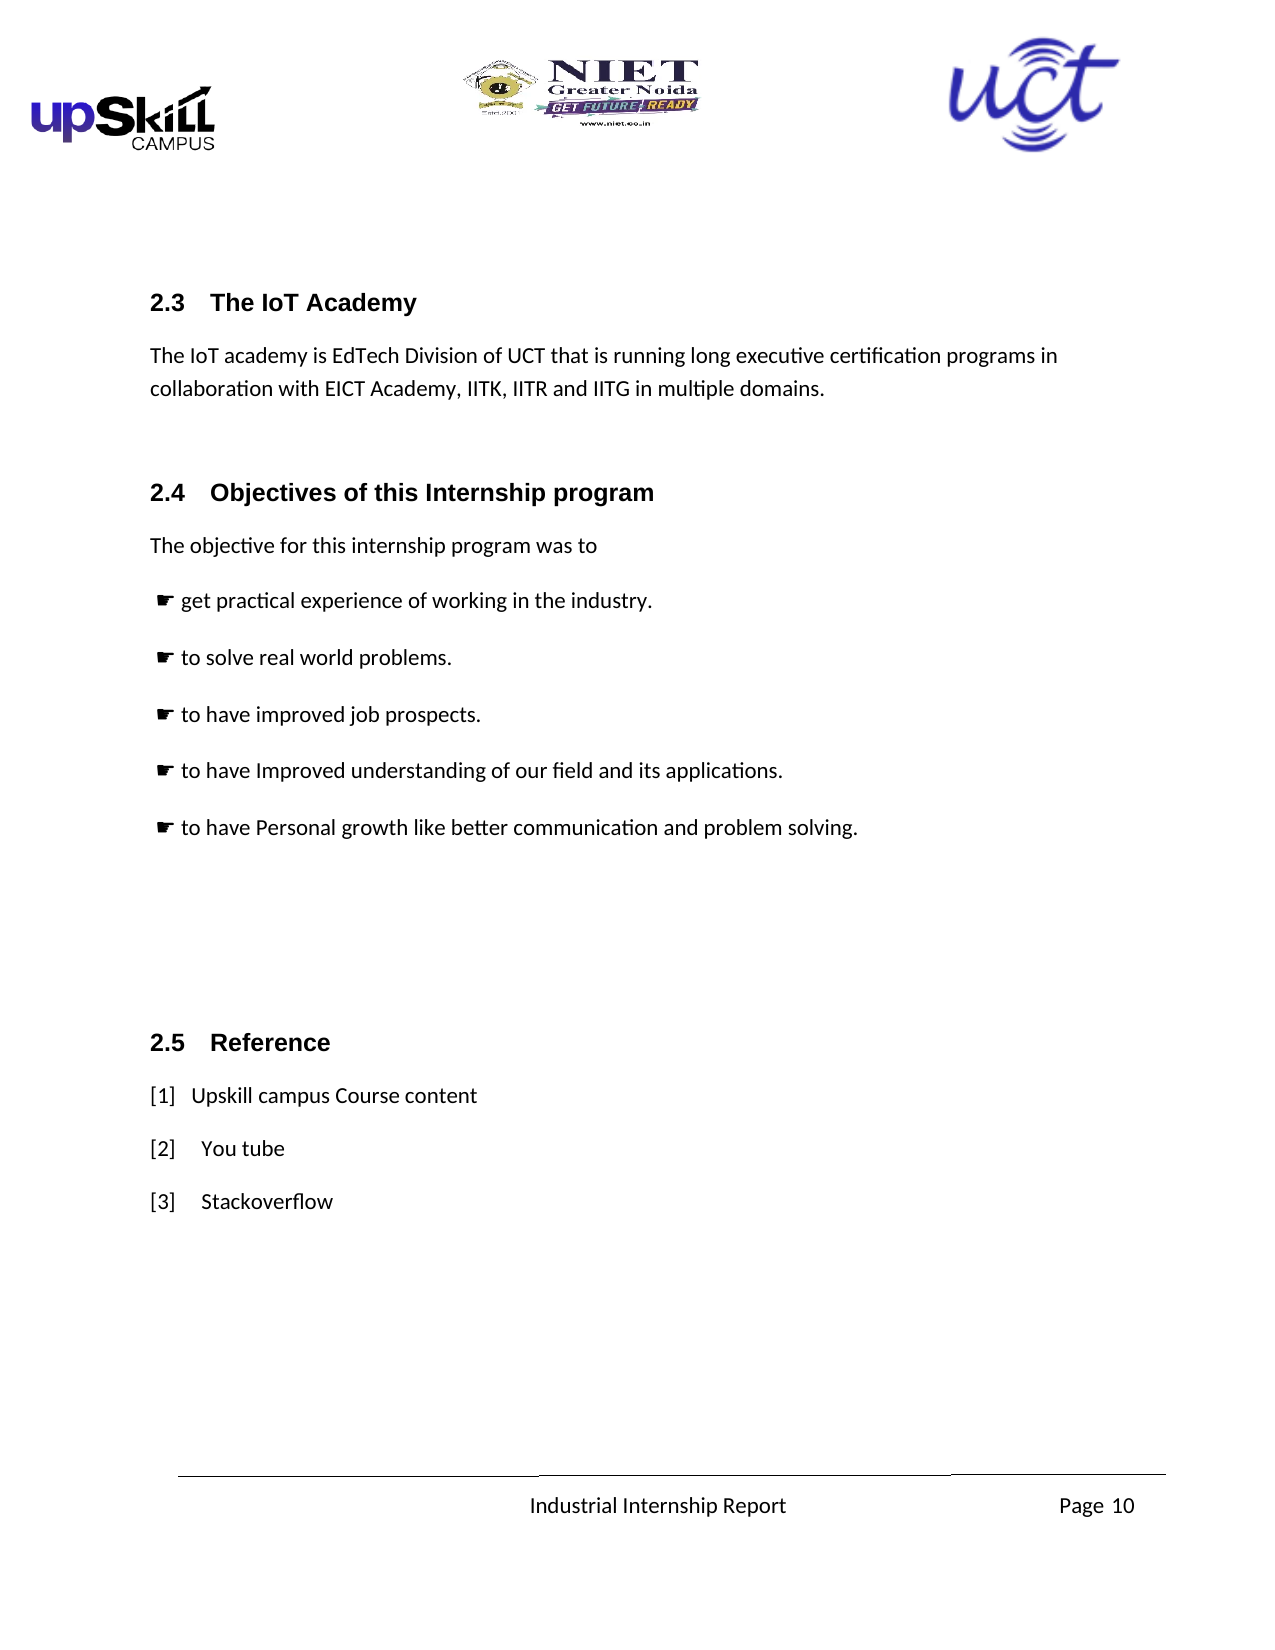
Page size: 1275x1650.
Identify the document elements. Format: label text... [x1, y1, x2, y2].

text The objective for this internship program was to [150, 531, 1134, 559]
text The IoT academy is EdTech Division of UCT that is running long executive certification programs in collaboration with EICT Academy, IITK, IITR and IITG in multiple domains. [150, 342, 1134, 402]
picture [0, 73, 246, 154]
text [3] Stackoverflow [150, 1187, 1134, 1215]
subtitle Reference [150, 1031, 1134, 1056]
text ☛ to have Personal growth like better communication and problem solving. [150, 811, 1134, 842]
text ☛ to have improved job prospects. [150, 697, 1134, 729]
text ☛ get practical experience of working in the industry. [150, 584, 1134, 615]
text [1] Upskill campus Course content [150, 1081, 1134, 1109]
text ☛ to solve real world problems. [150, 641, 1134, 672]
subtitle Objectives of this Internship program [150, 481, 1134, 506]
picture [462, 34, 702, 154]
text ☛ to have Improved understanding of our field and its applications. [150, 754, 1134, 786]
picture [946, 28, 1125, 154]
subtitle The IoT Academy [150, 292, 1134, 317]
text [2] You tube [150, 1134, 1134, 1162]
